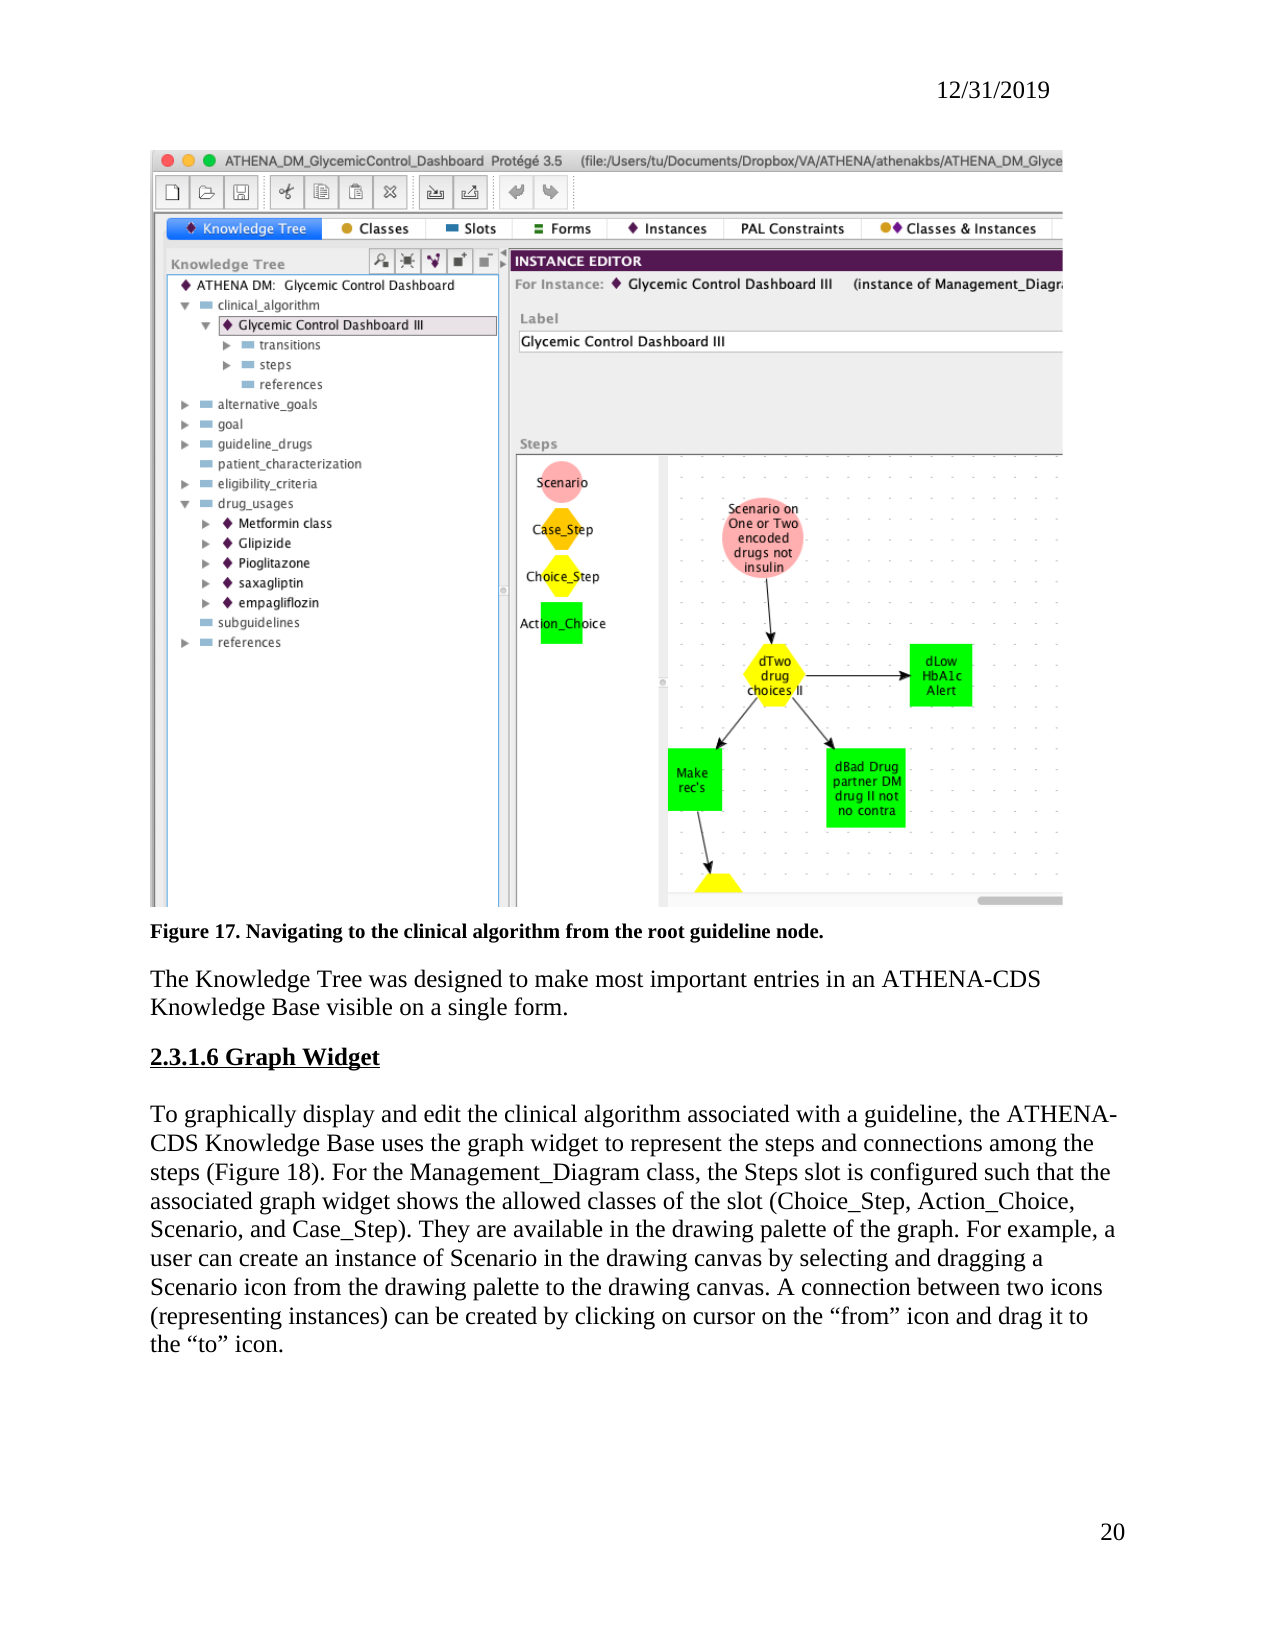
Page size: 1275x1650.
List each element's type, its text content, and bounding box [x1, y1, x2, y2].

text The Knowledge Tree was designed to make most important entries in an ATHENA-CDS Knowledge Base visible on a single form. [150, 964, 1125, 1021]
subtitle ​2.3.1.6​ Graph Widget [150, 1042, 1125, 1071]
text To graphically display and edit the clinical algorithm associated with a guideline, the ATHENA-CDS Knowledge Base uses the graph widget to represent the steps and connections among the steps (Figure 18). For the Management_Diagram class, the Steps slot is configured such that the associated graph widget shows the allowed classes of the slot (Choice_Step, Action_Choice, Scenario, and Case_Step). They are available in the drawing palette of the graph. For example, a user can create an instance of Scenario in the drawing canvas by selecting and dragging a Scenario icon from the drawing palette to the drawing canvas. A connection between two icons (representing instances) can be created by clicking on cursor on the “from” icon and drag it to the “to” icon. [150, 1099, 1125, 1358]
picture [150, 150, 1063, 907]
